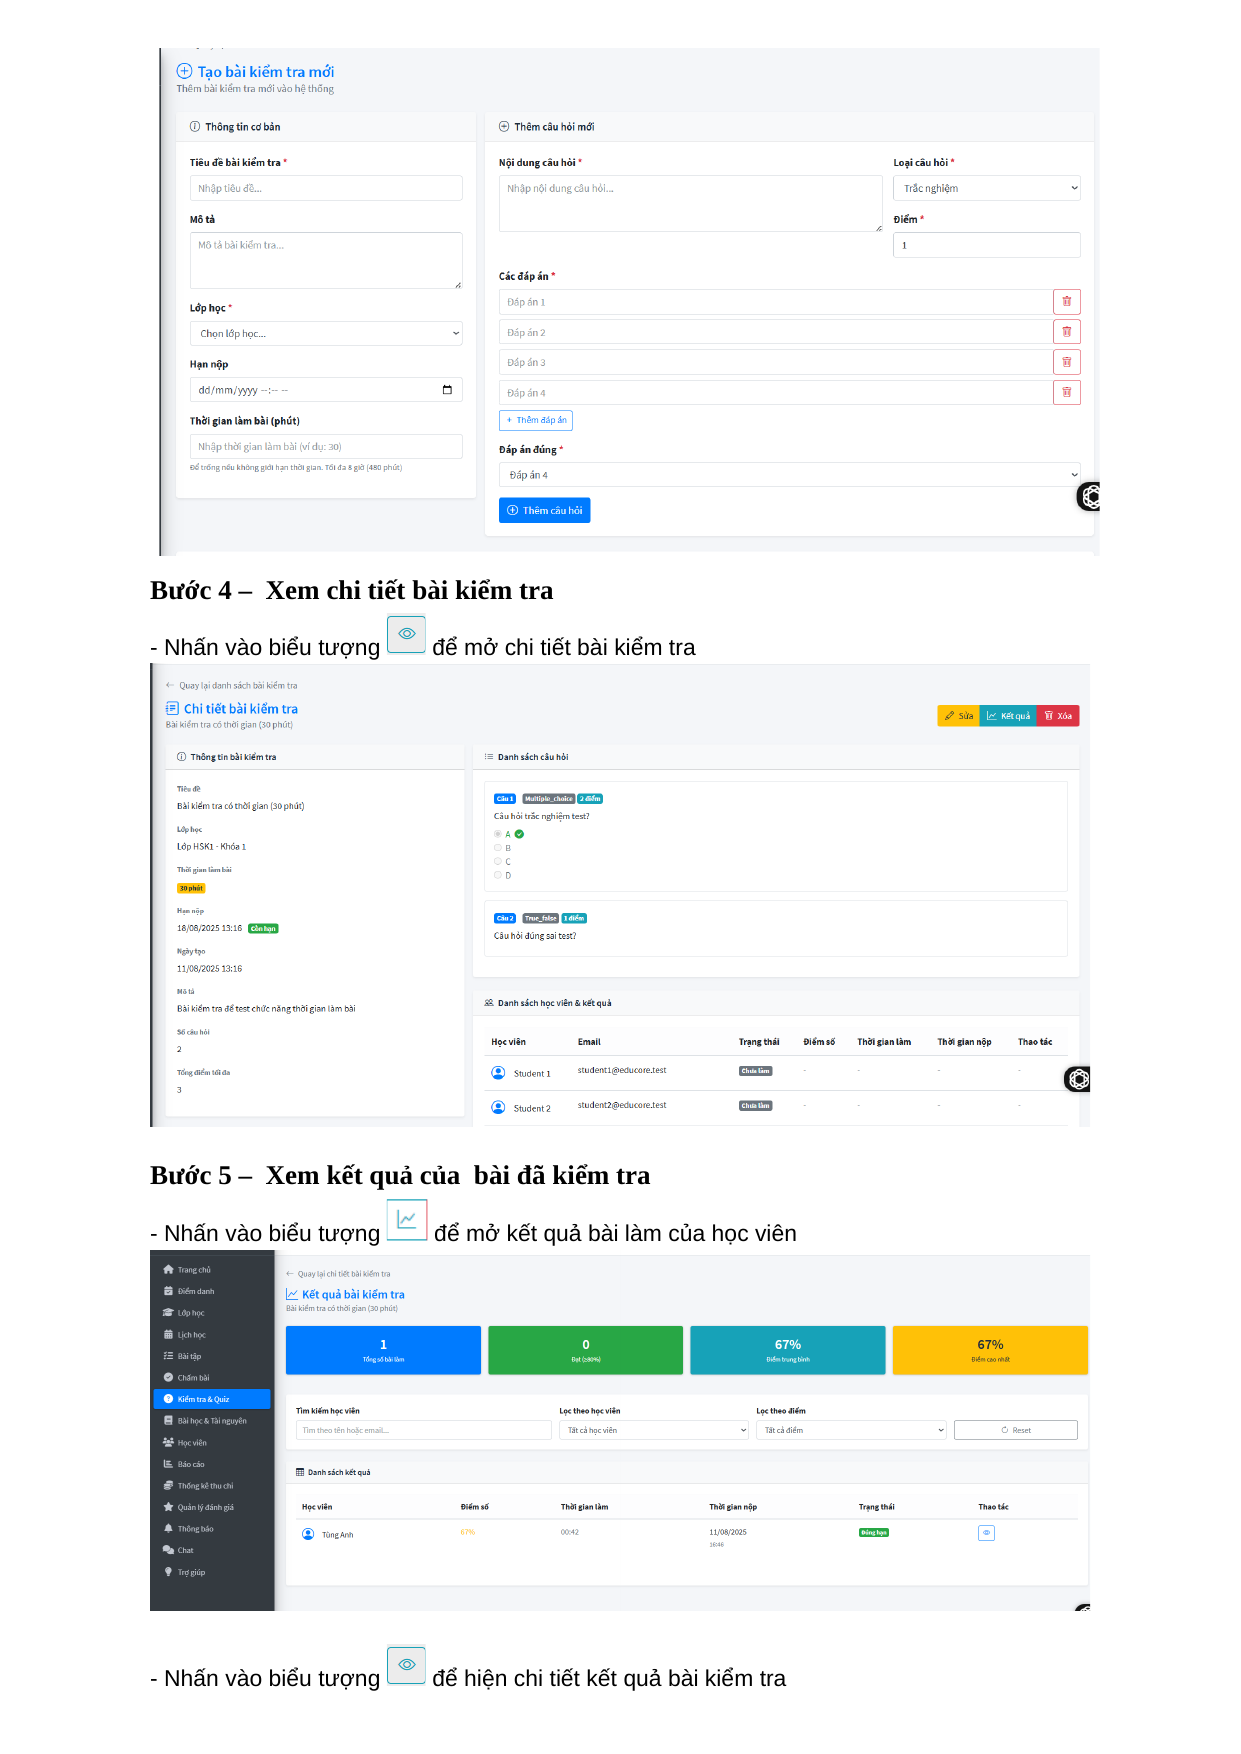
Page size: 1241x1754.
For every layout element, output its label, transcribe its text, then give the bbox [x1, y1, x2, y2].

text - Nhấn vào biểu tượng để mở chi tiết bài kiểm tra [150, 613, 1090, 660]
text - Nhấn vào biểu tượng để hiện chi tiết kết quả bài kiểm tra [150, 1644, 1090, 1691]
picture [159, 48, 1100, 556]
picture [150, 1250, 1091, 1611]
picture [386, 1198, 428, 1242]
picture [386, 613, 426, 655]
subtitle Bước 5 – Xem kết quả của bài đã kiểm tra [150, 1159, 1090, 1190]
text - Nhấn vào biểu tượng để mở kết quả bài làm của học viên [150, 1199, 1090, 1246]
picture [386, 1644, 426, 1686]
picture [150, 663, 1091, 1127]
